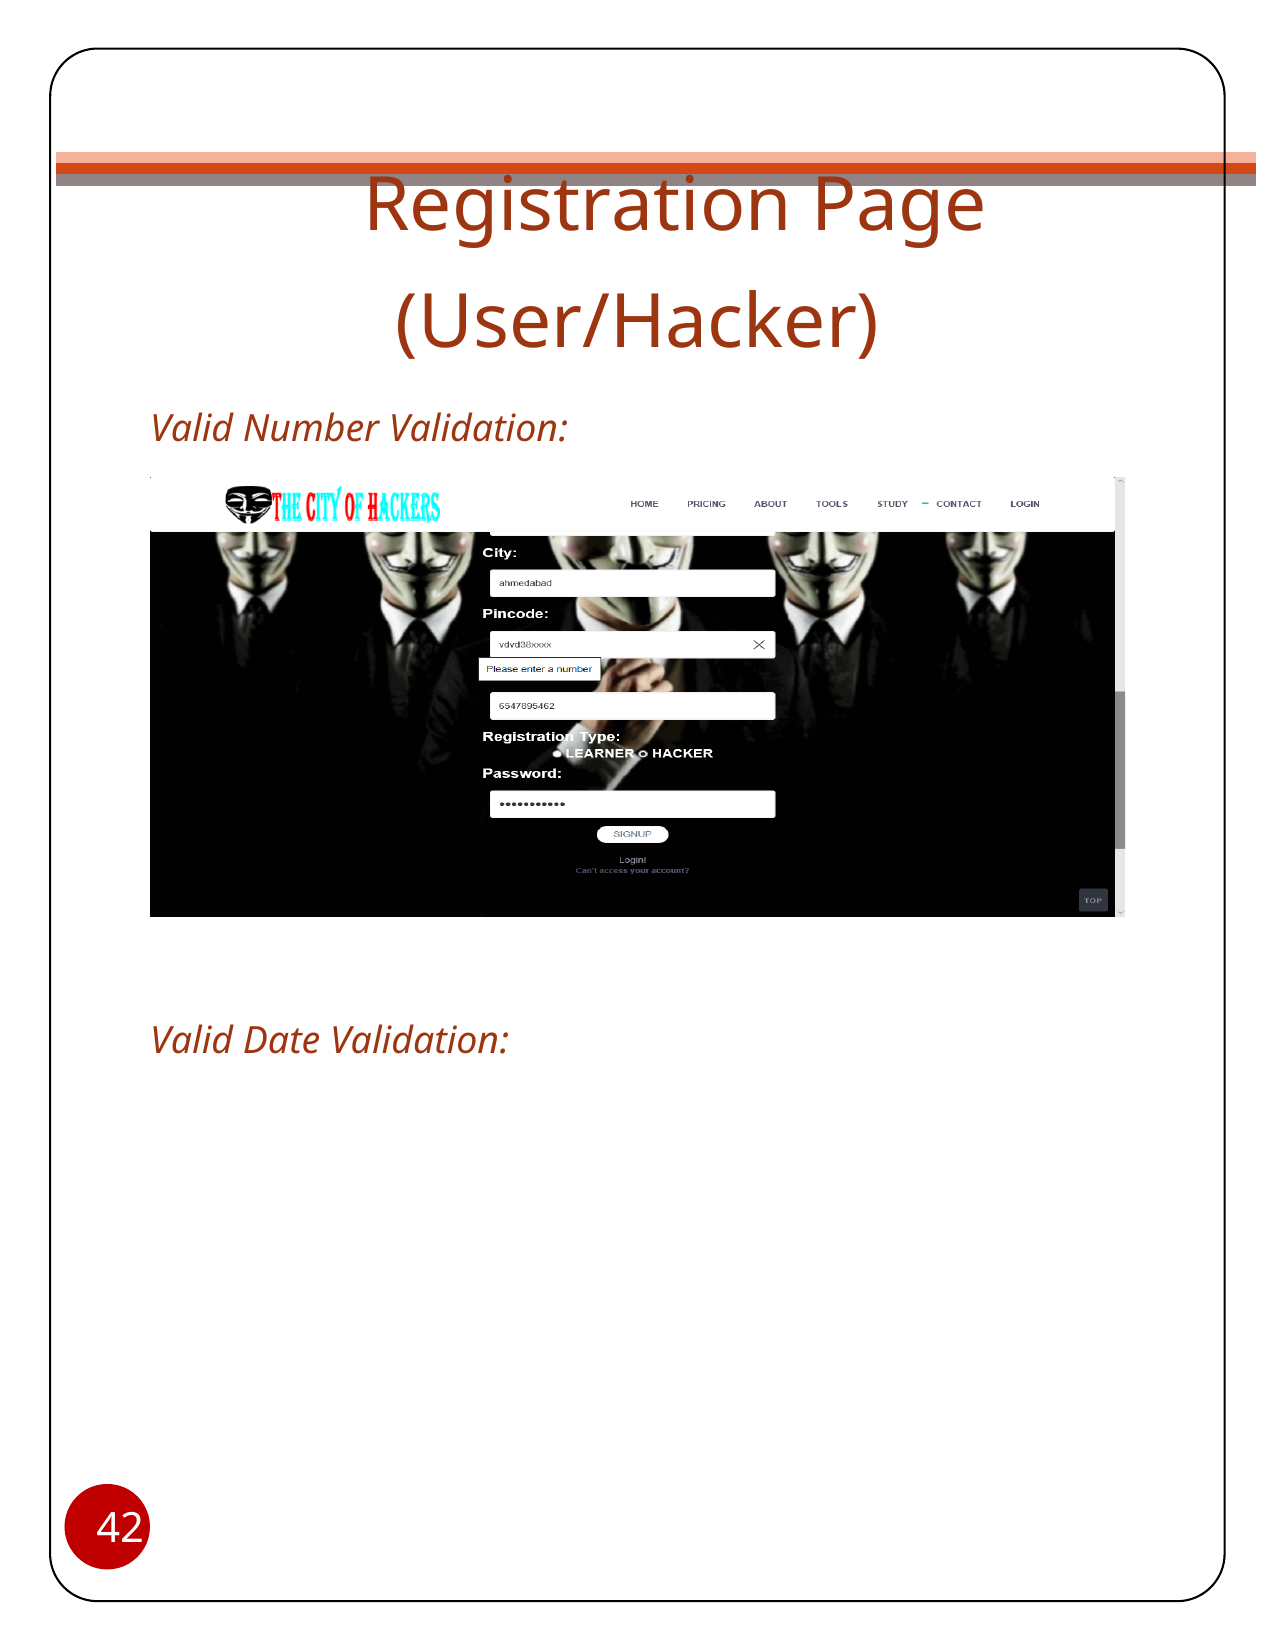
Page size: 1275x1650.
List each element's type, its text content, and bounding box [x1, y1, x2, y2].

text Valid Number Validation: [150, 402, 1125, 453]
picture [150, 477, 1125, 917]
text Valid Date Validation: [150, 1014, 1125, 1065]
text Registration Page (User/Hacker) [150, 150, 1125, 370]
